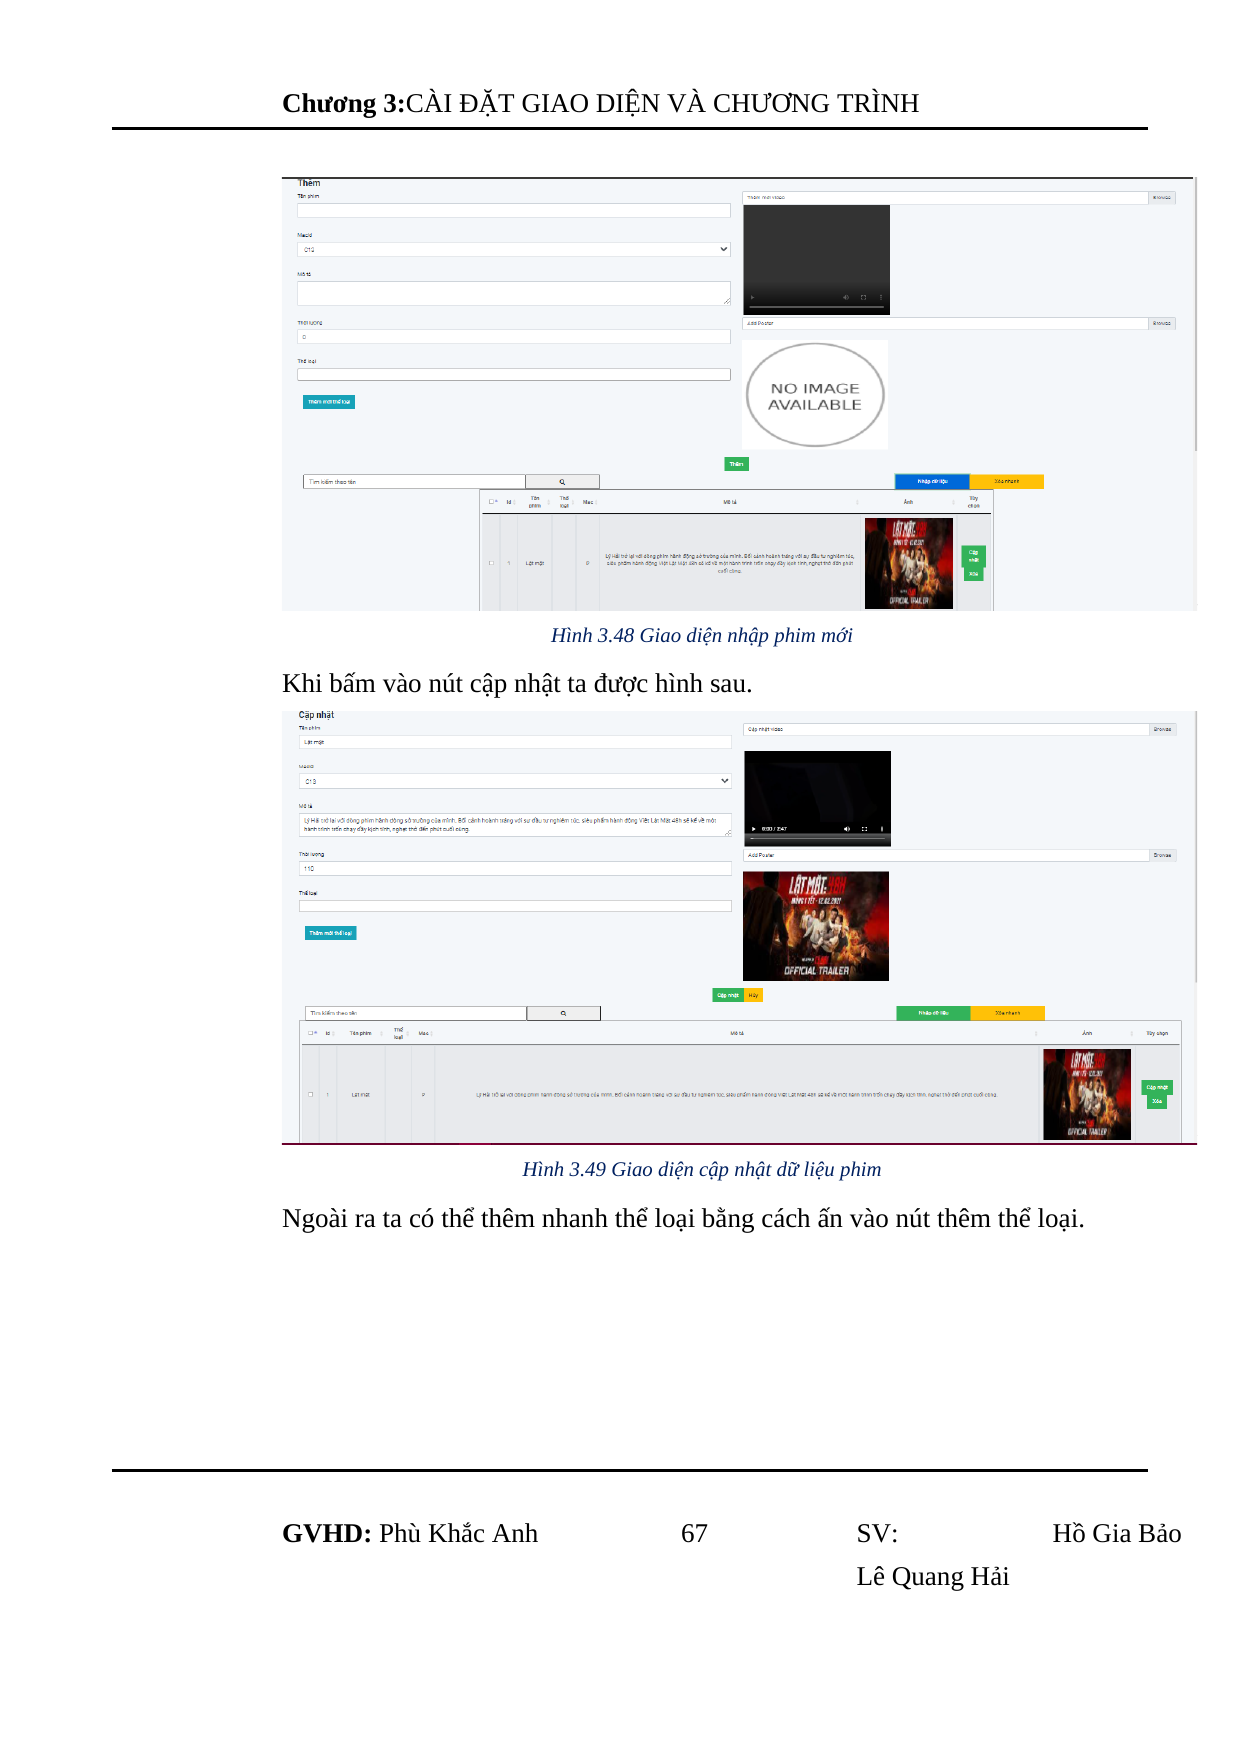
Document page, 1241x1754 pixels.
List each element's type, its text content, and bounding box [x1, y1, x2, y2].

picture [281, 177, 1198, 611]
text Ngoài ra ta có thể thêm nhanh thể loại bằng cách ấn vào nút thêm thể loại. [282, 1202, 1122, 1233]
text Khi bấm vào nút cập nhật ta được hình sau. [282, 667, 1122, 699]
picture [281, 711, 1198, 1145]
